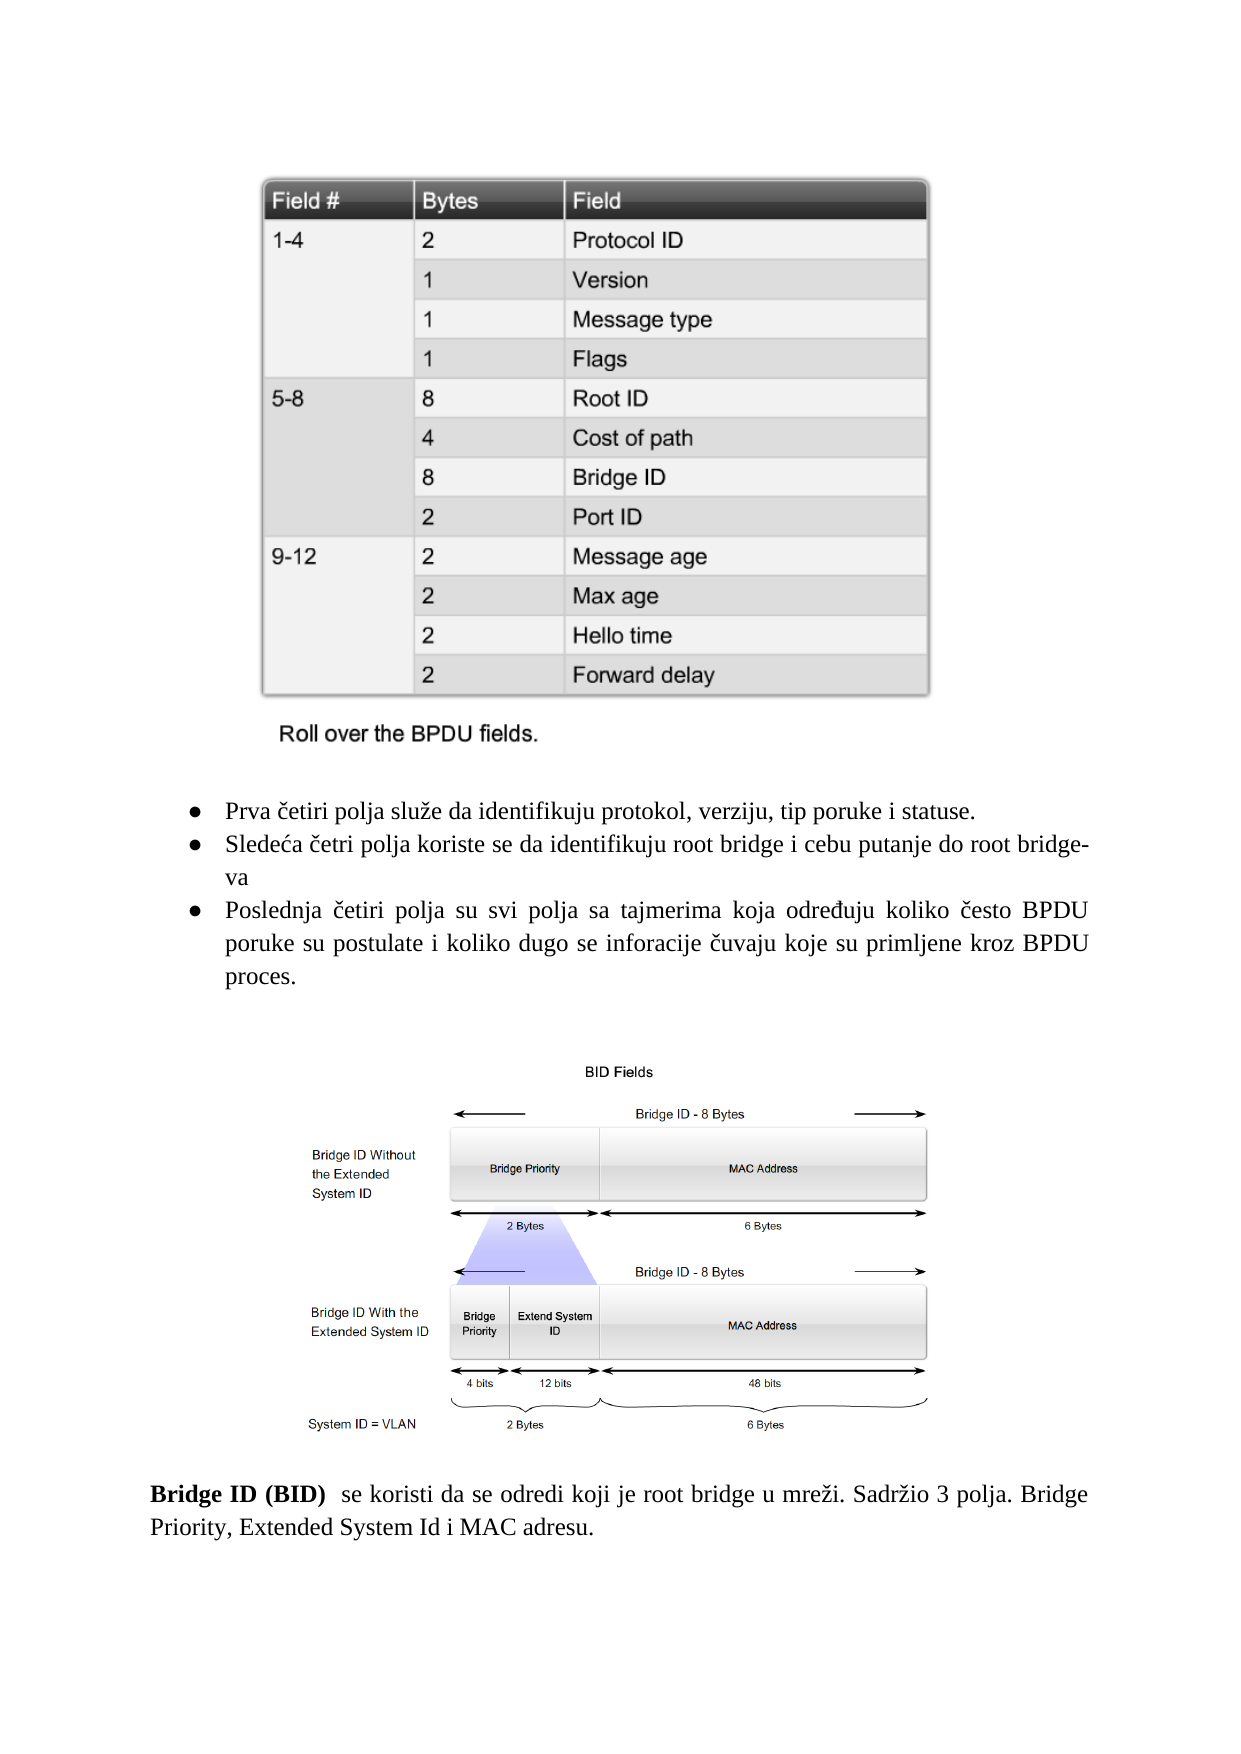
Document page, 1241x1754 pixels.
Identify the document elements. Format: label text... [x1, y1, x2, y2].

text Bridge ID (BID) se koristi da se odredi koji je root bridge u mreži. Sadržio 3 polja. Bridge Priority, Extended System Id i MAC adresu. [150, 1479, 1090, 1541]
picture [231, 150, 1009, 760]
list Prva četiri polja služe da identifikuju protokol, verziju, tip poruke i statuse. [187, 796, 1090, 825]
list Poslednja četiri polja su svi polja sa tajmerima koja određuju koliko često BPDU poruke su postulate i koliko dugo se inforacije čuvaju koje su primljene kroz BPDU proces. [187, 895, 1090, 990]
list Sledeća četri polja koriste se da identifikuju root bridge i cebu putanje do root bridge-va [187, 829, 1090, 891]
picture [285, 1060, 956, 1443]
